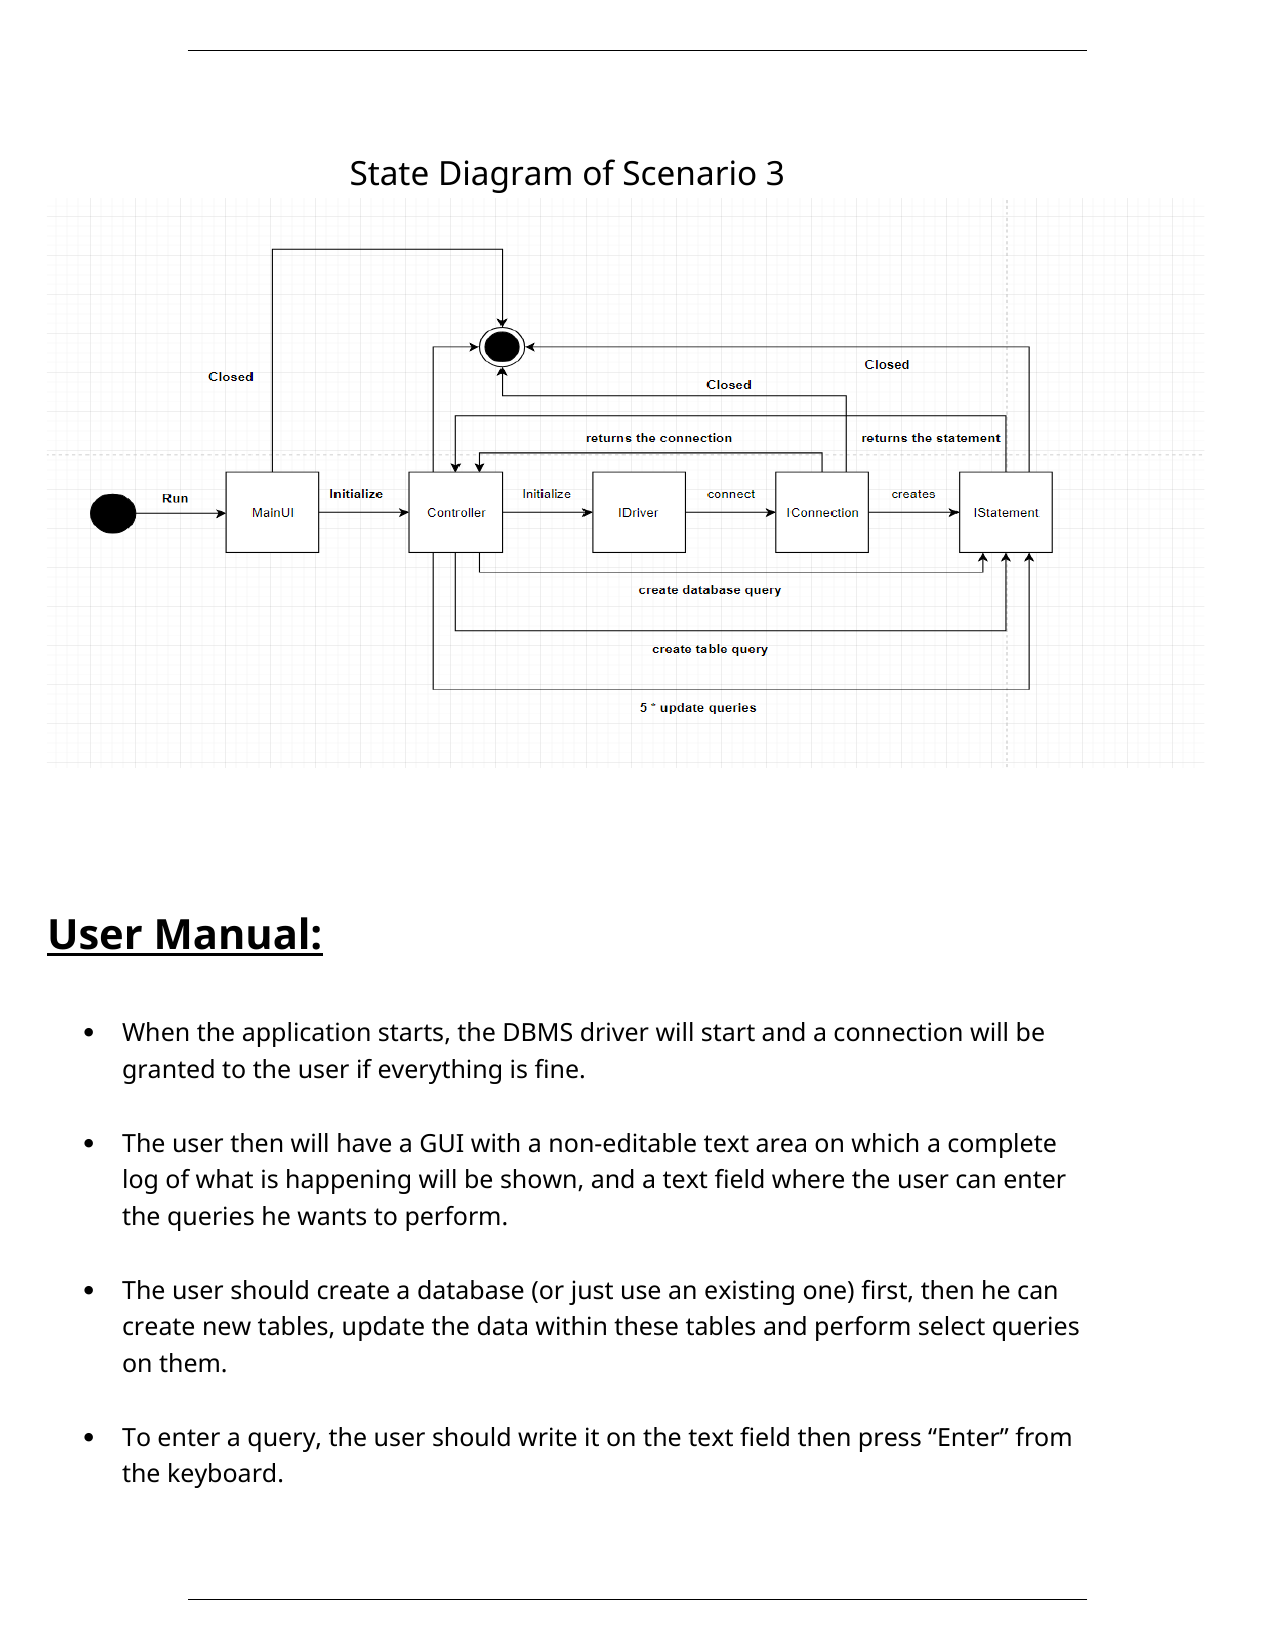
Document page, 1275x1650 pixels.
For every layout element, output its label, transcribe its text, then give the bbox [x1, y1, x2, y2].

picture [46, 198, 1205, 768]
list User Manual: [47, 905, 1087, 961]
list State Diagram of Scenario 3 [47, 150, 1087, 195]
list The user then will have a GUI with a non-editable text area on which a complete log of what is happening will be shown, and a text field where the user can enter the queries he wants to perform. [84, 1125, 1087, 1233]
list The user should create a database (or just use an existing one) first, then he can create new tables, update the data within these tables and perform select queries on them. [84, 1272, 1087, 1380]
list To enter a query, the user should write it on the text field then press “Enter” from the keyboard. [84, 1419, 1087, 1490]
list When the application starts, the DBMS driver will start and a connection will be granted to the user if everything is fine. [84, 1015, 1087, 1086]
